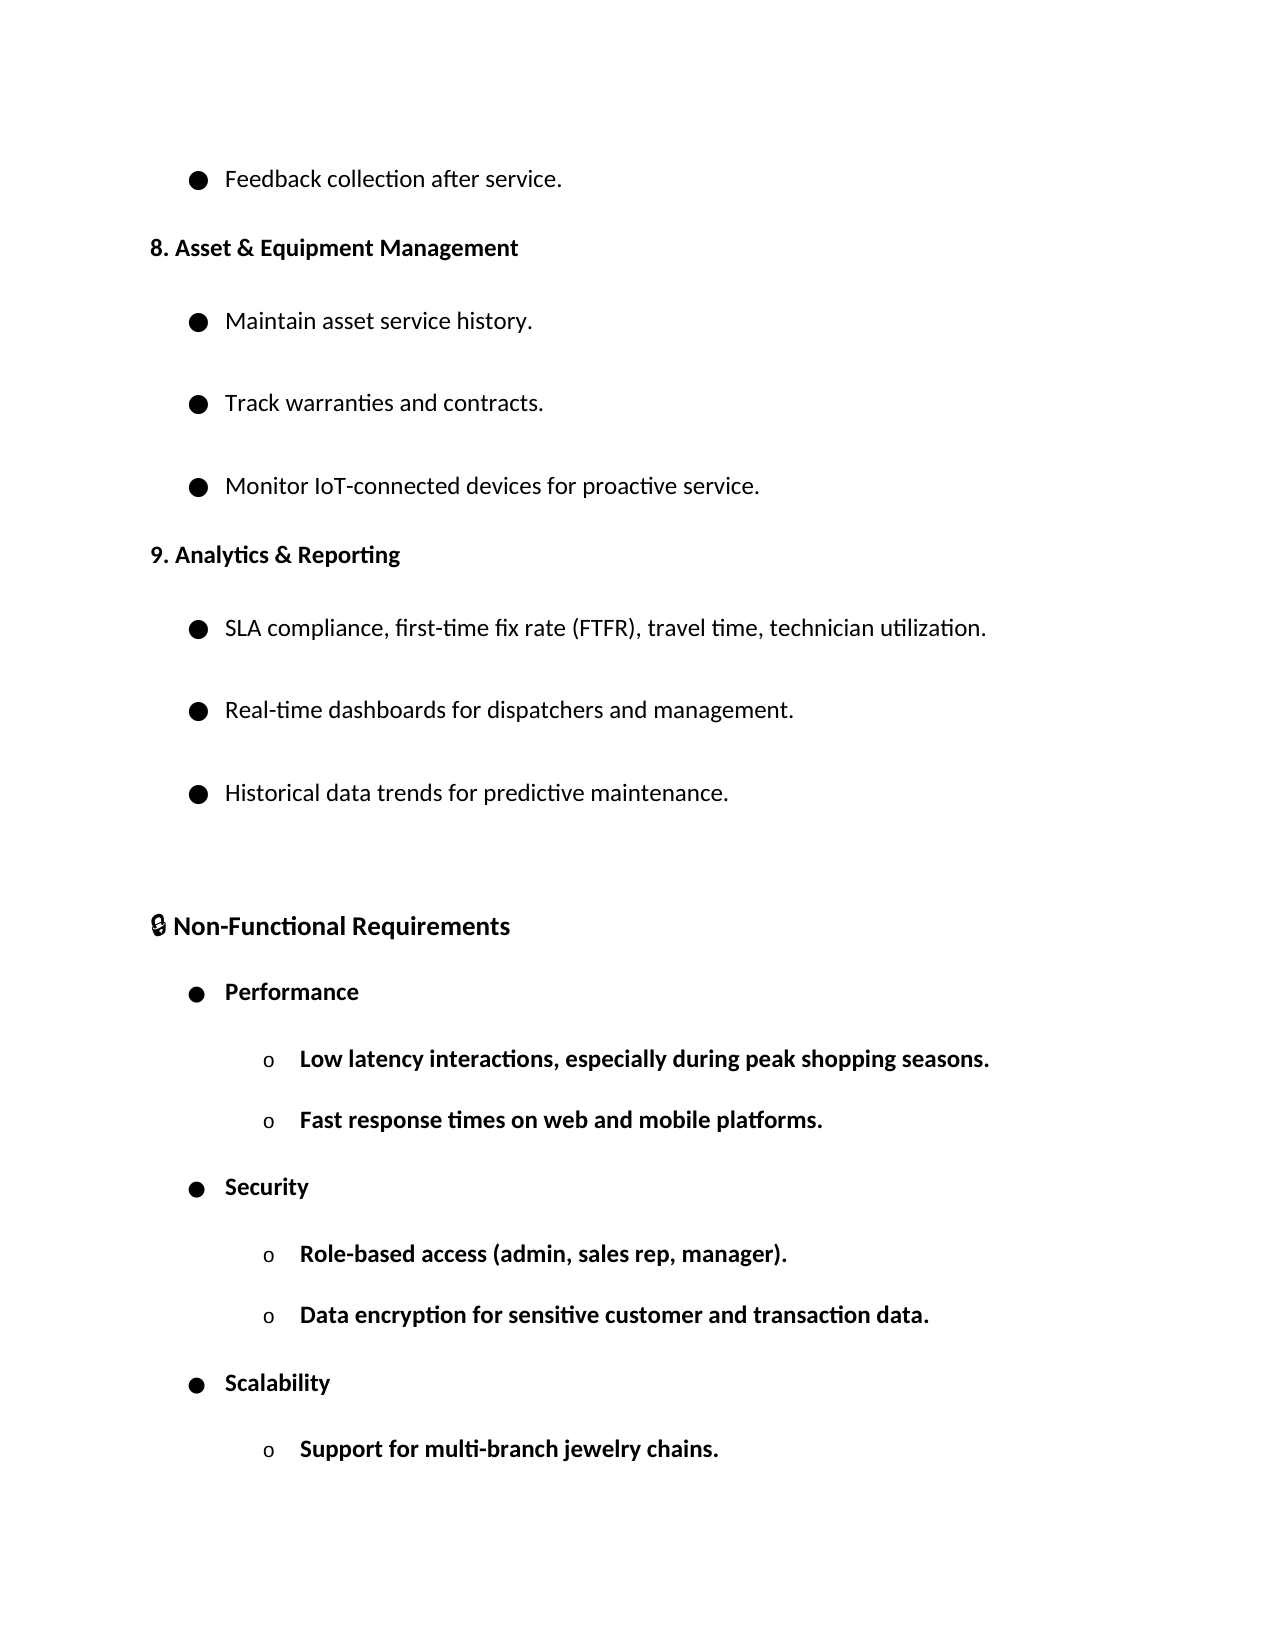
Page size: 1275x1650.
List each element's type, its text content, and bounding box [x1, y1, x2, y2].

text 9. Analytics & Reporting [150, 539, 1125, 570]
list Performance [187, 969, 1125, 1041]
list Maintain asset service history. [187, 292, 1125, 344]
list Feedback collection after service. [187, 150, 1125, 201]
list Low latency interactions, especially during peak shopping seasons. [262, 1043, 1125, 1102]
text 8. Asset & Equipment Management [150, 232, 1125, 263]
list Scalability [187, 1360, 1125, 1431]
list Historical data trends for predictive maintenance. [187, 764, 1125, 816]
list Real-time dashboards for dispatchers and management. [187, 682, 1125, 733]
list Fast response times on web and mobile platforms. [262, 1104, 1125, 1163]
list Role-based access (admin, sales rep, manager). [262, 1238, 1125, 1297]
subtitle 🔒 Non-Functional Requirements [150, 909, 1125, 942]
list SLA compliance, first-time fix rate (FTFR), travel time, technician utilization. [187, 599, 1125, 651]
list Monitor IoT-connected devices for proactive service. [187, 457, 1125, 508]
list Track warranties and contracts. [187, 375, 1125, 426]
list Security [187, 1165, 1125, 1236]
list Data encryption for sensitive customer and transaction data. [262, 1299, 1125, 1358]
list Support for multi-branch jewelry chains. [262, 1433, 1125, 1492]
